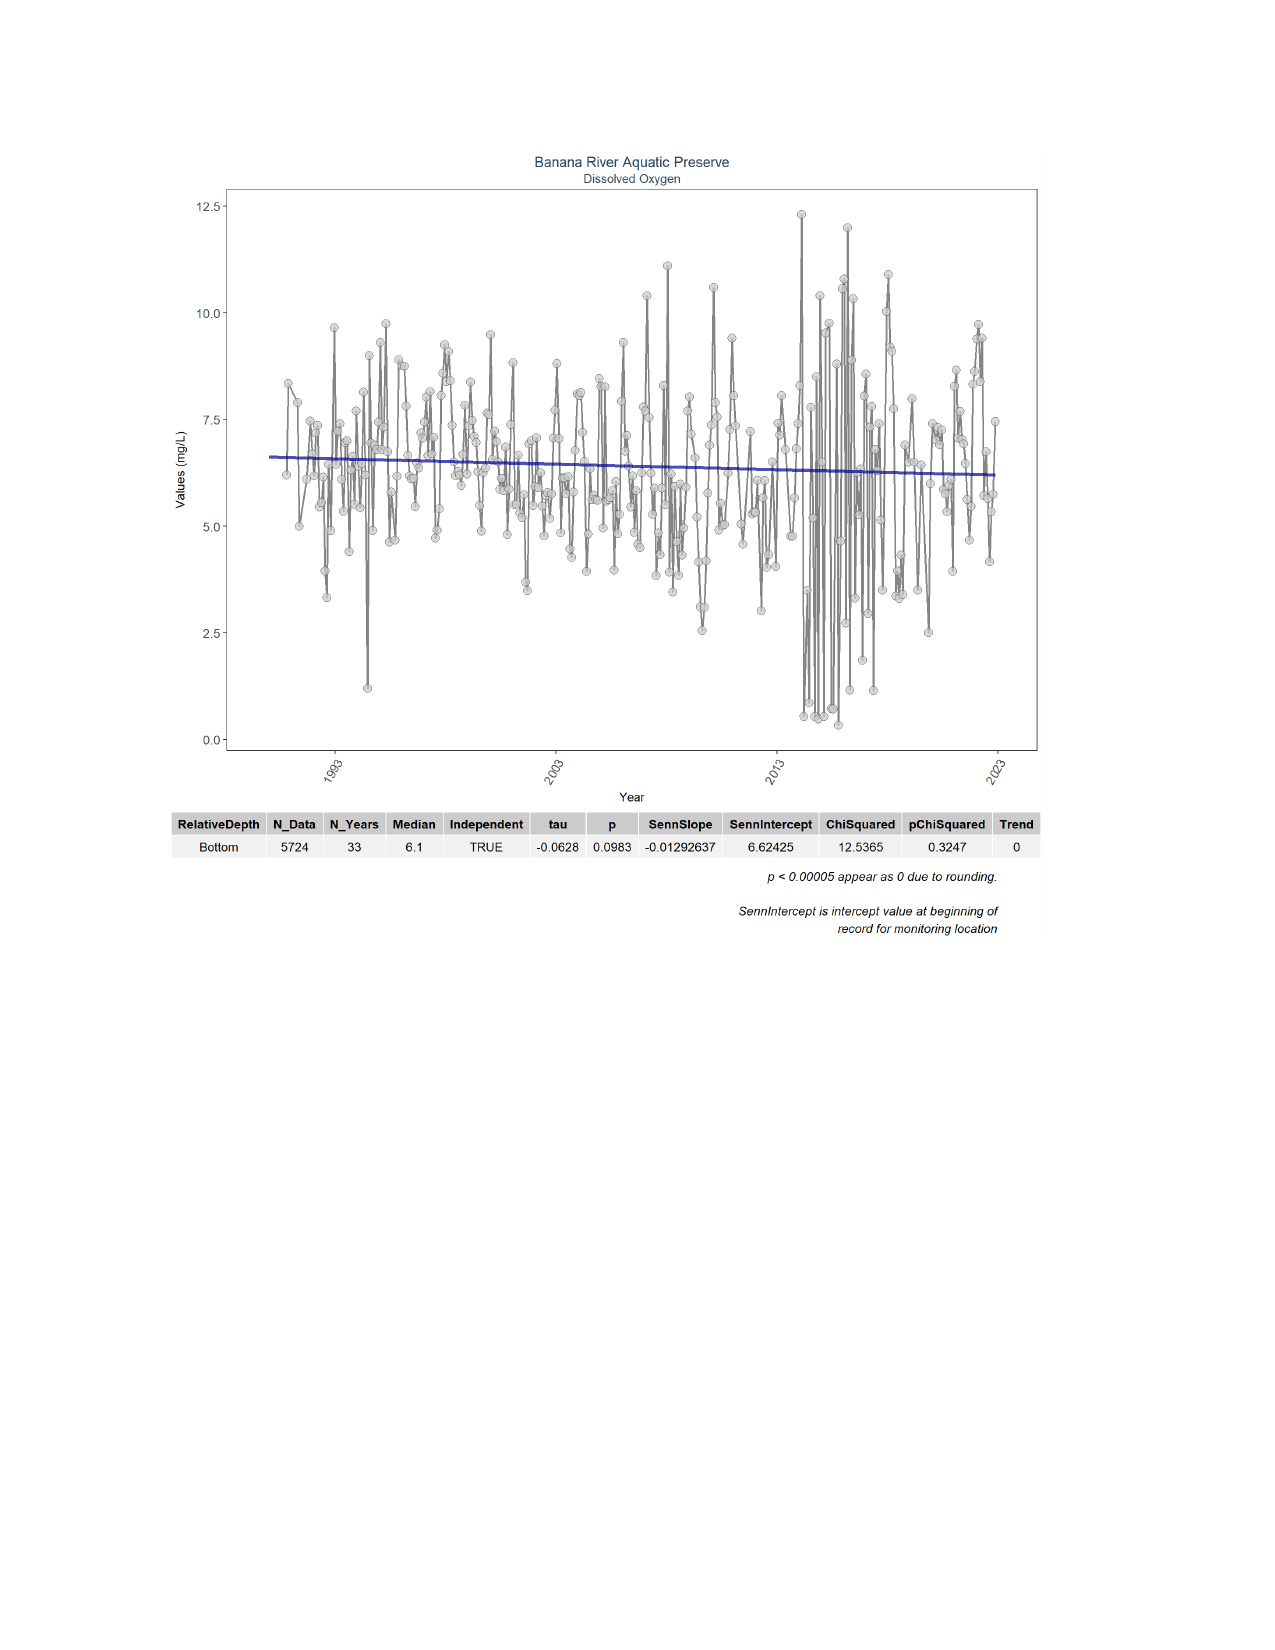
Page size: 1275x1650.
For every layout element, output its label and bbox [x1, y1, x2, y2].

picture [168, 150, 1044, 938]
